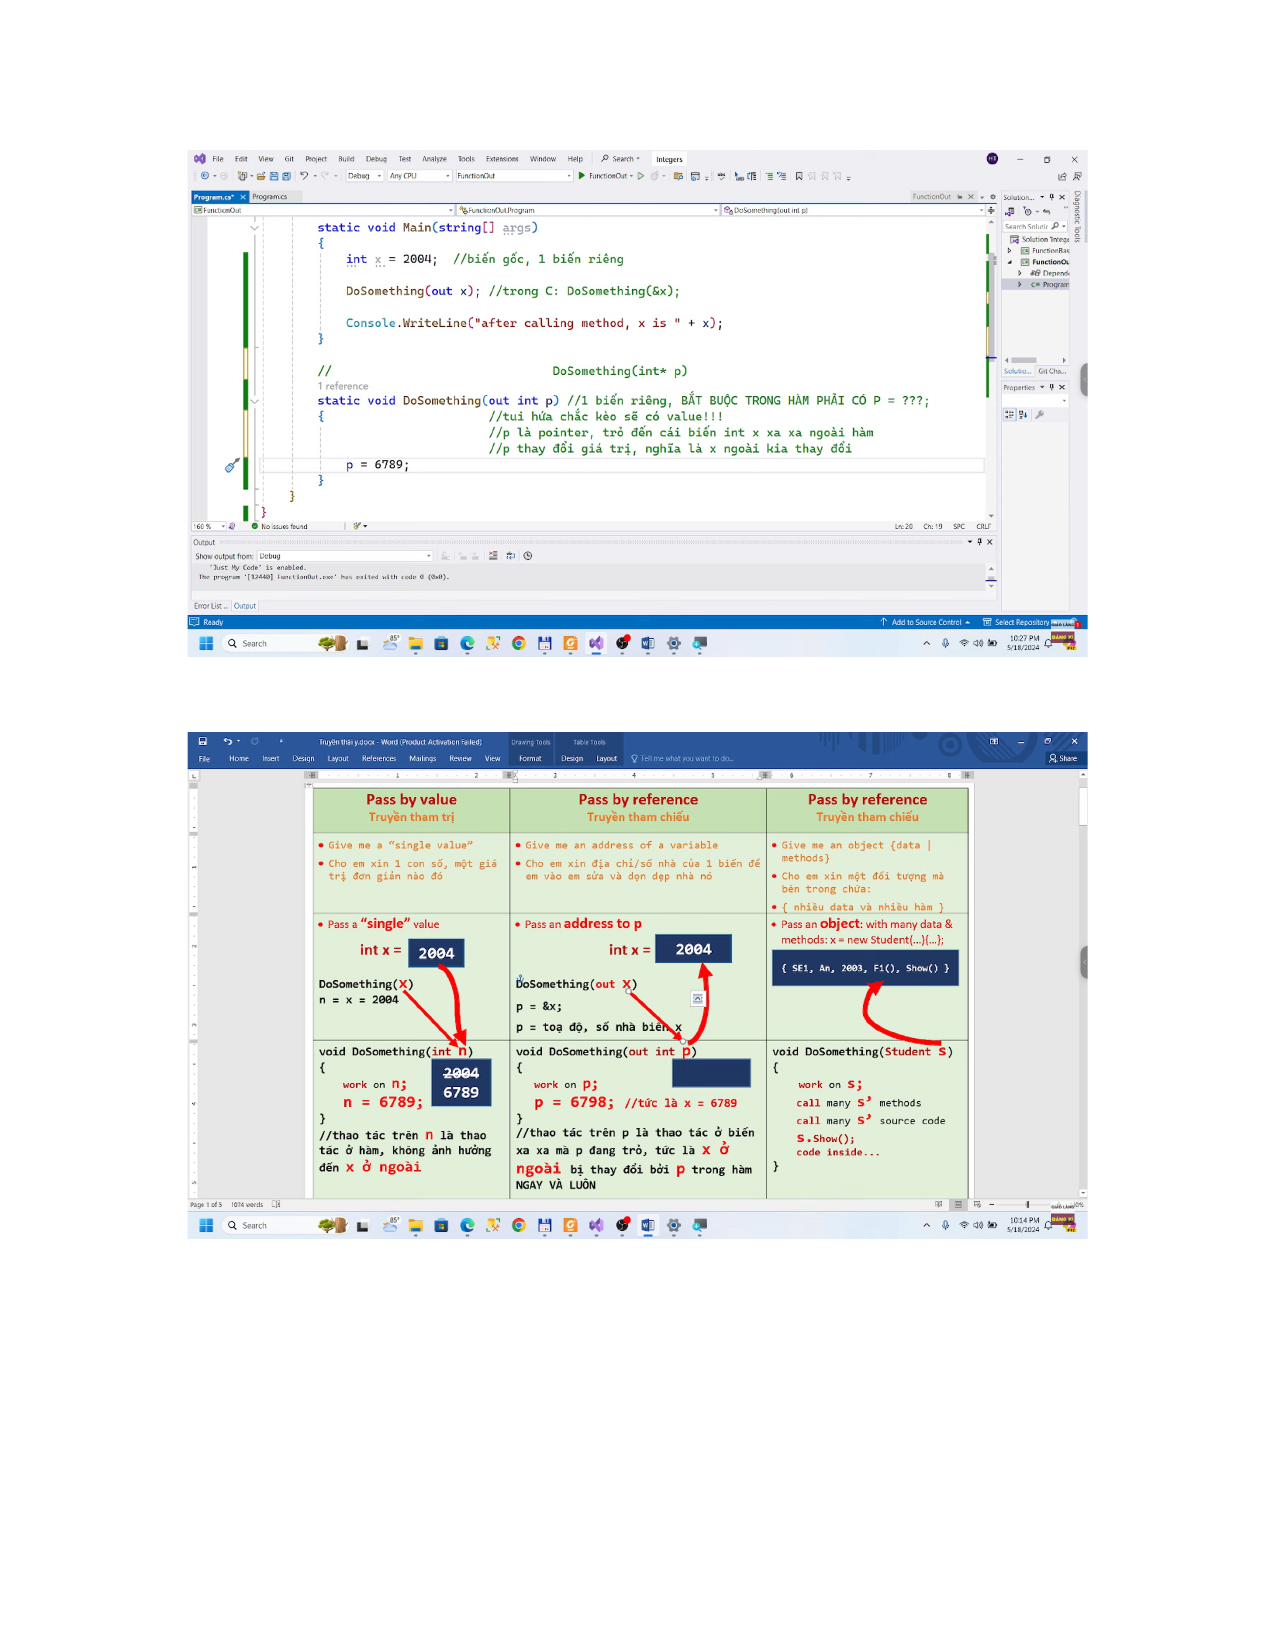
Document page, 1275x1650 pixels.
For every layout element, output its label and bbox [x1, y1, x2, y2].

picture [187, 150, 1088, 657]
picture [187, 732, 1088, 1239]
